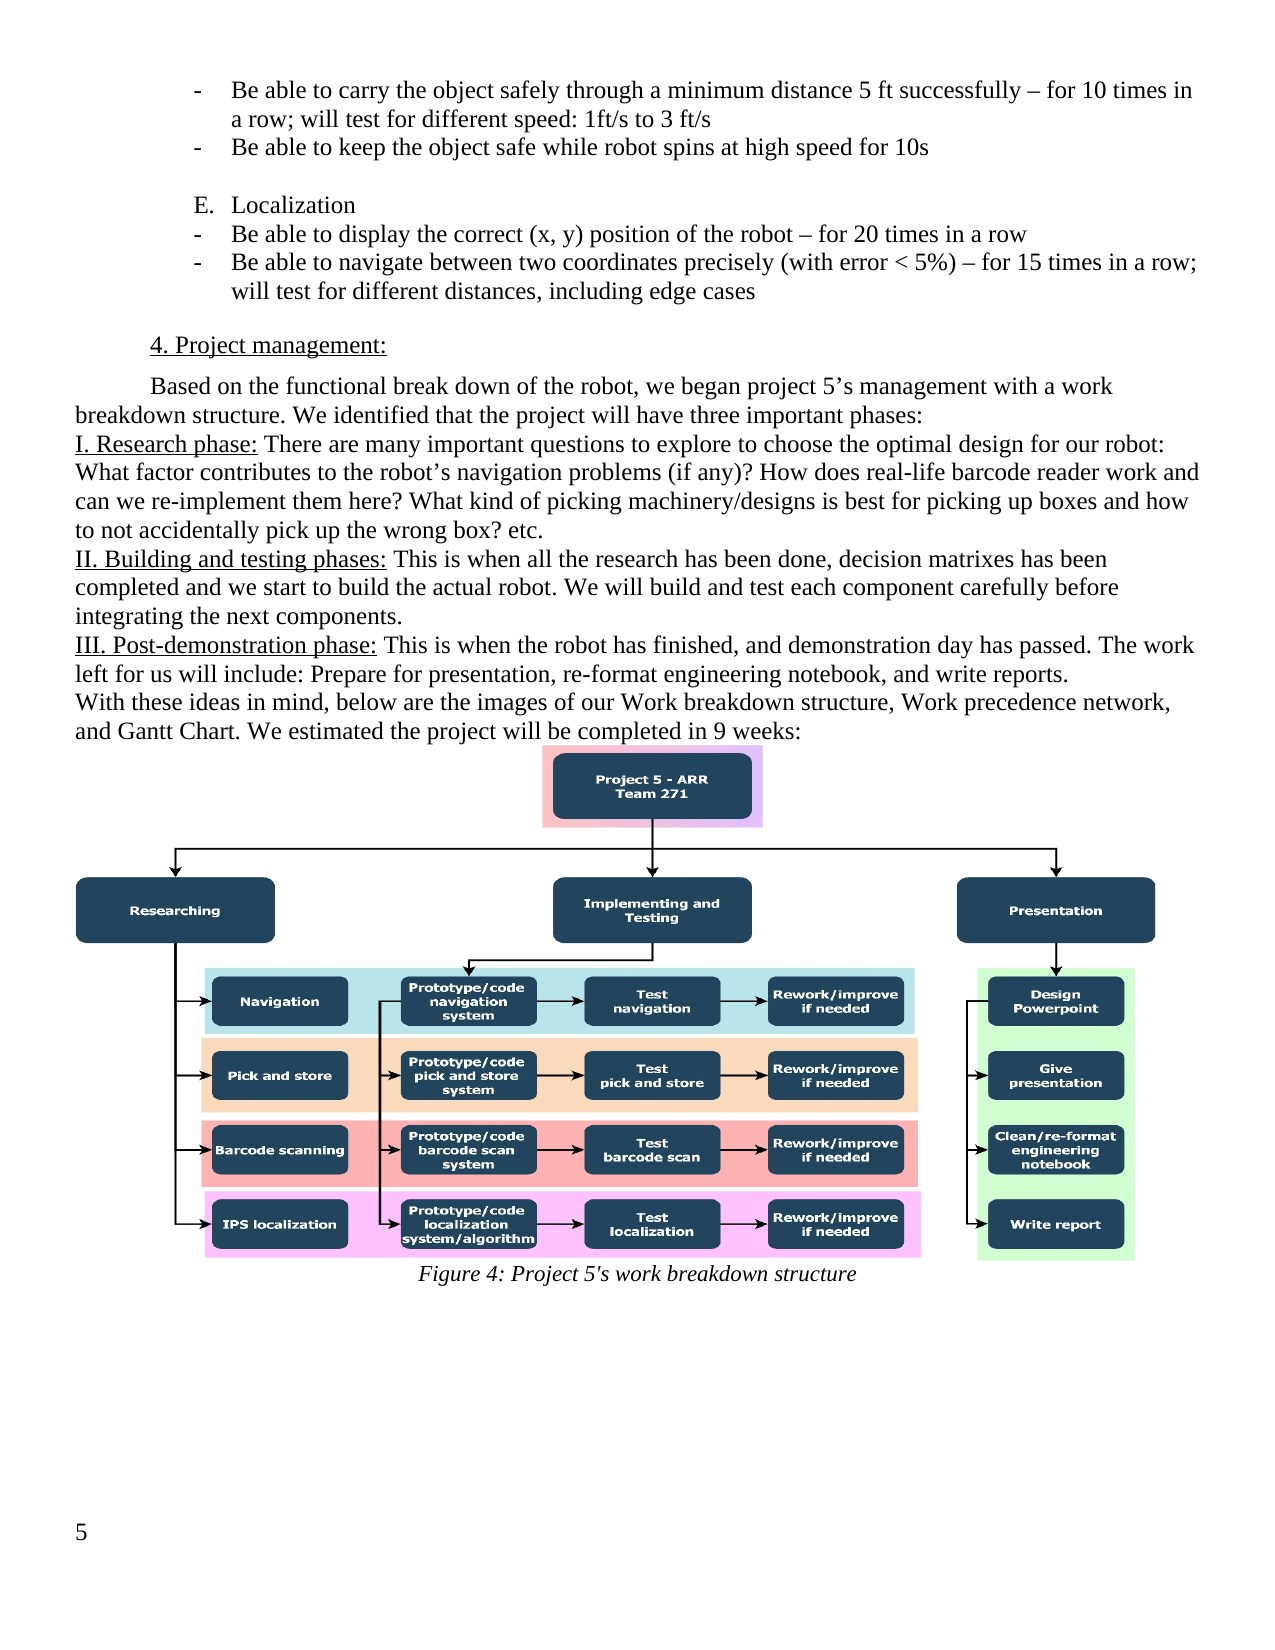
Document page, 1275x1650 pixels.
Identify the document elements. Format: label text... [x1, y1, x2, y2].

text I. Research phase: There are many important questions to explore to choose the optimal design for our robot: What factor contributes to the robot’s navigation problems (if any)? How does real-life barcode reader work and can we re-implement them here? What kind of picking machinery/designs is best for picking up boxes and how to not accidentally pick up the wrong box? etc. [75, 429, 1200, 544]
list Localization [193, 190, 1200, 219]
text Based on the functional break down of the robot, we began project 5’s management with a work breakdown structure. We identified that the project will have three important phases: [75, 371, 1200, 429]
picture [75, 745, 1156, 1261]
text III. Post-demonstration phase: This is when the robot has finished, and demonstration day has passed. The work left for us will include: Prepare for presentation, re-format engineering notebook, and write reports. [75, 630, 1200, 687]
list Be able to navigate between two coordinates precisely (with error < 5%) – for 15 times in a row; will test for different distances, including edge cases [193, 247, 1200, 305]
text With these ideas in mind, below are the images of our Work breakdown structure, Work precedence network, and Gantt Chart. We estimated the project will be completed in 9 weeks: [75, 687, 1200, 745]
list Be able to display the correct (x, y) position of the robot – for 20 times in a row [193, 219, 1200, 247]
text Figure 4: Project 5's work breakdown structure [75, 1260, 1200, 1287]
list Be able to keep the object safe while robot spins at high speed for 10s [193, 132, 1200, 161]
text II. Building and testing phases: This is when all the research has been done, decision matrixes has been completed and we start to build the actual robot. We will build and test each component carefully before integrating the next components. [75, 544, 1200, 630]
subtitle 4. Project management: [75, 330, 1200, 359]
list Be able to carry the object safely through a minimum distance 5 ft successfully – for 10 times in a row; will test for different speed: 1ft/s to 3 ft/s [193, 75, 1200, 132]
